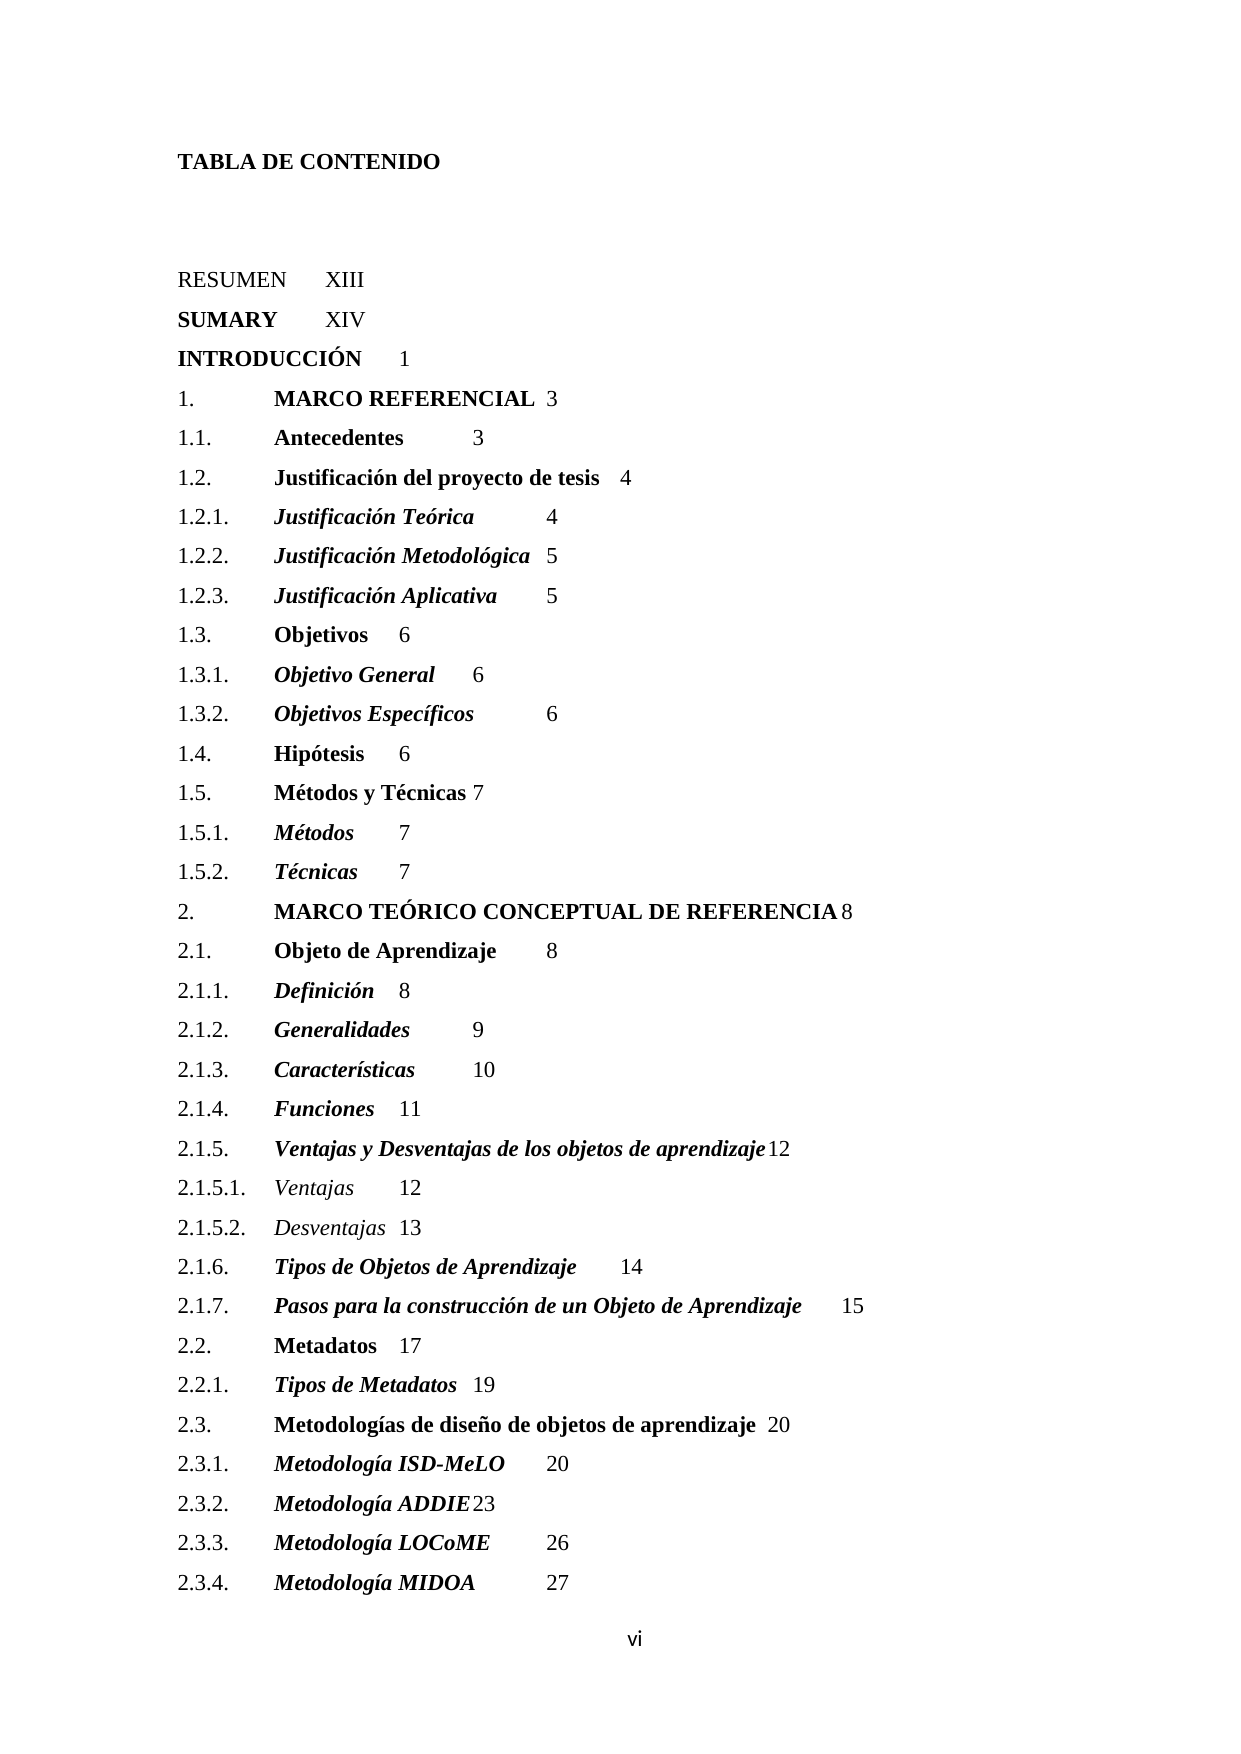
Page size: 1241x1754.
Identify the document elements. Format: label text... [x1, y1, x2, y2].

text 2.3.1. Metodología ISD-MeLO 20 [177, 1451, 1092, 1477]
text 1.3.2. Objetivos Específicos 6 [177, 700, 1092, 727]
text 2.3. Metodologías de diseño de objetos de aprendizaje 20 [177, 1411, 1092, 1437]
text 1.5. Métodos y Técnicas 7 [177, 779, 1092, 806]
text 1.3.1. Objetivo General 6 [177, 661, 1092, 687]
text 1.2.3. Justificación Aplicativa 5 [177, 582, 1092, 608]
text 2.2.1. Tipos de Metadatos 19 [177, 1372, 1092, 1398]
text 2.1.3. Características 10 [177, 1056, 1092, 1082]
text 1.5.1. Métodos 7 [177, 819, 1092, 845]
text 2.1.5. Ventajas y Desventajas de los objetos de aprendizaje 12 [177, 1135, 1092, 1161]
text RESUMEN XIII [177, 266, 1092, 292]
text 1.2. Justificación del proyecto de tesis 4 [177, 463, 1092, 490]
text 1.2.2. Justificación Metodológica 5 [177, 542, 1092, 569]
text 2.3.3. Metodología LOCoME 26 [177, 1529, 1092, 1556]
text 2.1.6. Tipos de Objetos de Aprendizaje 14 [177, 1253, 1092, 1279]
text 2.1.5.1. Ventajas 12 [177, 1174, 1092, 1201]
text SUMARY XIV [177, 306, 1092, 332]
text 1. MARCO REFERENCIAL 3 [177, 384, 1092, 411]
text 2.1.2. Generalidades 9 [177, 1016, 1092, 1043]
text 2.1.1. Definición 8 [177, 977, 1092, 1003]
text 1.5.2. Técnicas 7 [177, 858, 1092, 885]
text 2.3.4. Metodología MIDOA 27 [177, 1569, 1092, 1595]
text 1.2.1. Justificación Teórica 4 [177, 503, 1092, 529]
subtitle TABLA DE CONTENIDO [177, 148, 1092, 174]
text 2.2. Metadatos 17 [177, 1332, 1092, 1358]
text 1.1. Antecedentes 3 [177, 424, 1092, 450]
text 2.1.4. Funciones 11 [177, 1095, 1092, 1122]
text 2.1. Objeto de Aprendizaje 8 [177, 937, 1092, 964]
text 1.3. Objetivos 6 [177, 621, 1092, 648]
text 1.4. Hipótesis 6 [177, 740, 1092, 766]
text INTRODUCCIÓN 1 [177, 345, 1092, 371]
text 2. MARCO TEÓRICO CONCEPTUAL DE REFERENCIA 8 [177, 898, 1092, 924]
text 2.1.5.2. Desventajas 13 [177, 1214, 1092, 1240]
text 2.1.7. Pasos para la construcción de un Objeto de Aprendizaje 15 [177, 1293, 1092, 1319]
text 2.3.2. Metodología ADDIE 23 [177, 1490, 1092, 1516]
